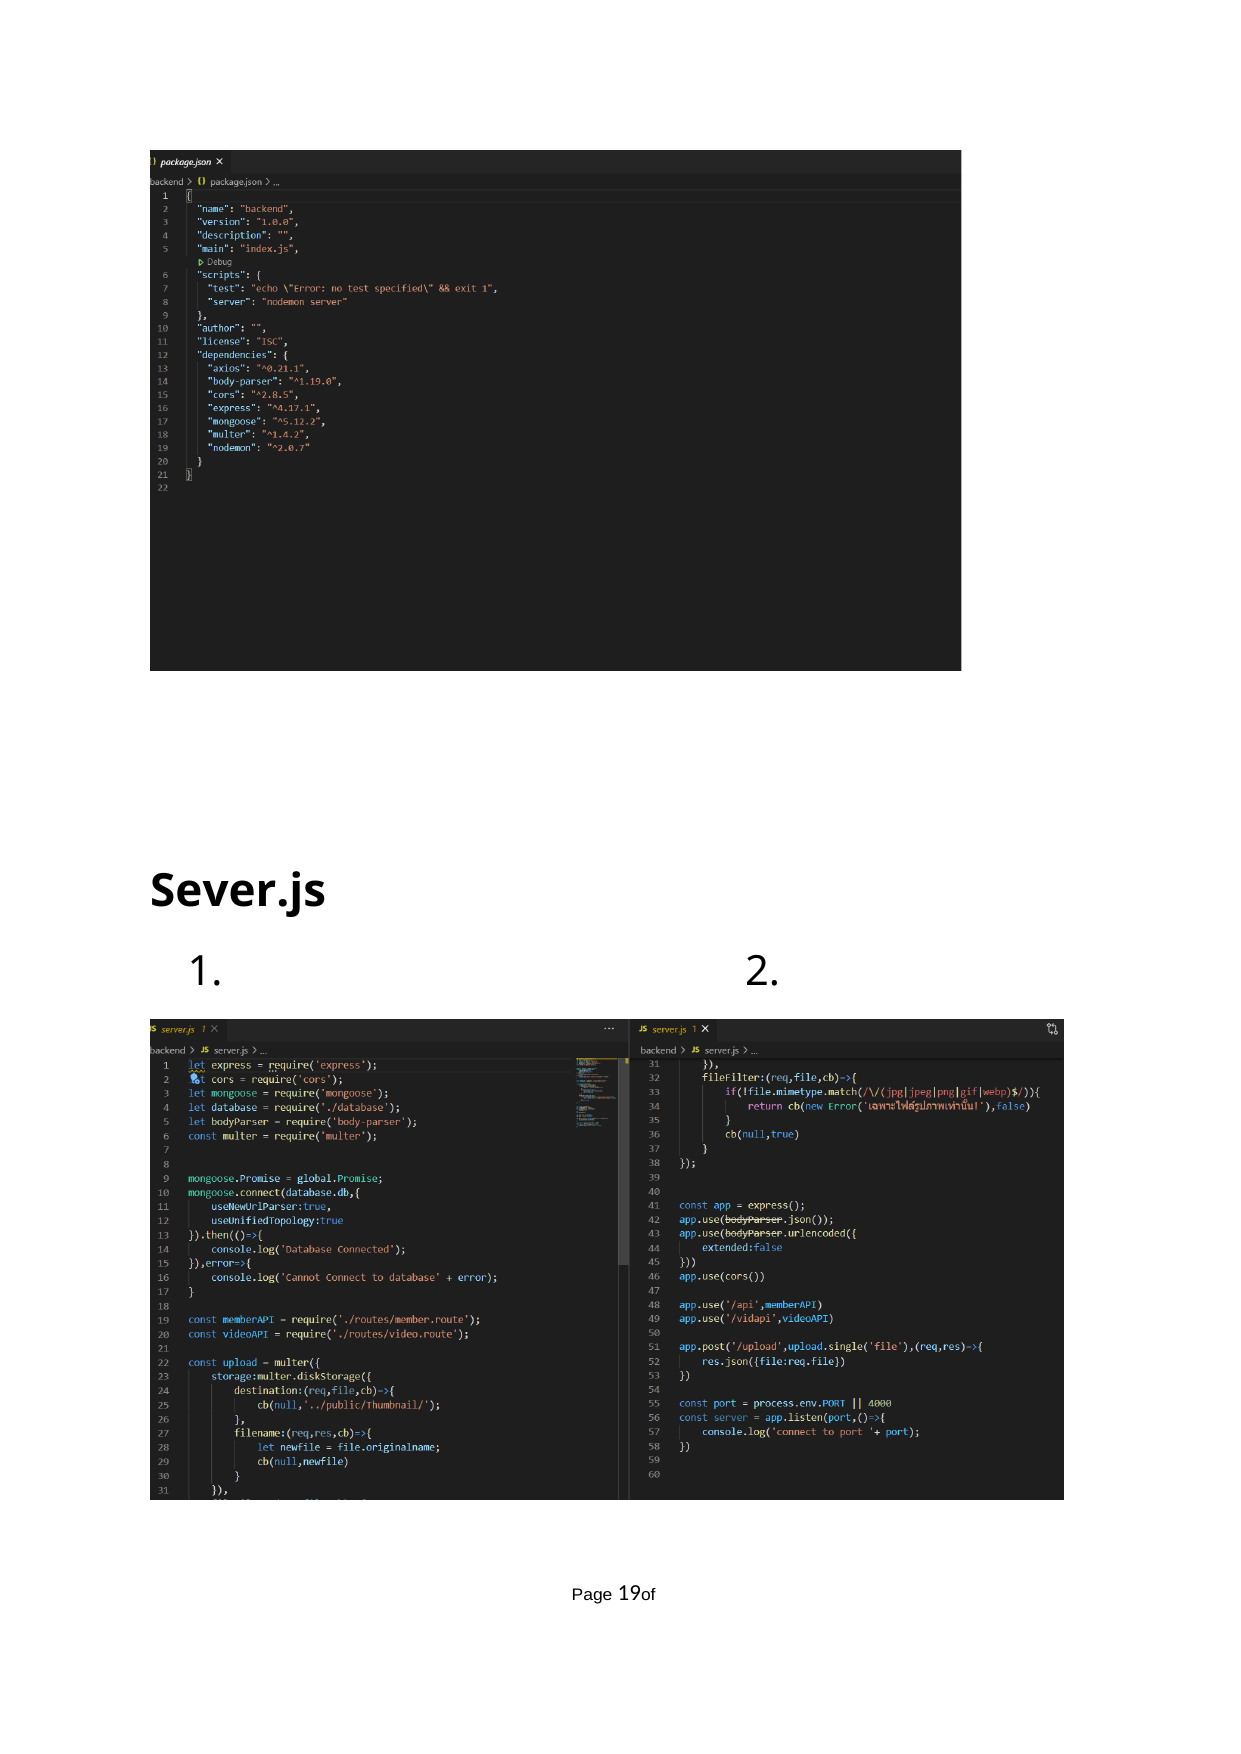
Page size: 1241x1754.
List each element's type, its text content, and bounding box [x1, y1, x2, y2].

text Sever.js [150, 857, 1090, 919]
picture [150, 150, 962, 671]
picture [150, 1019, 1064, 1500]
list 2. [187, 941, 1090, 998]
